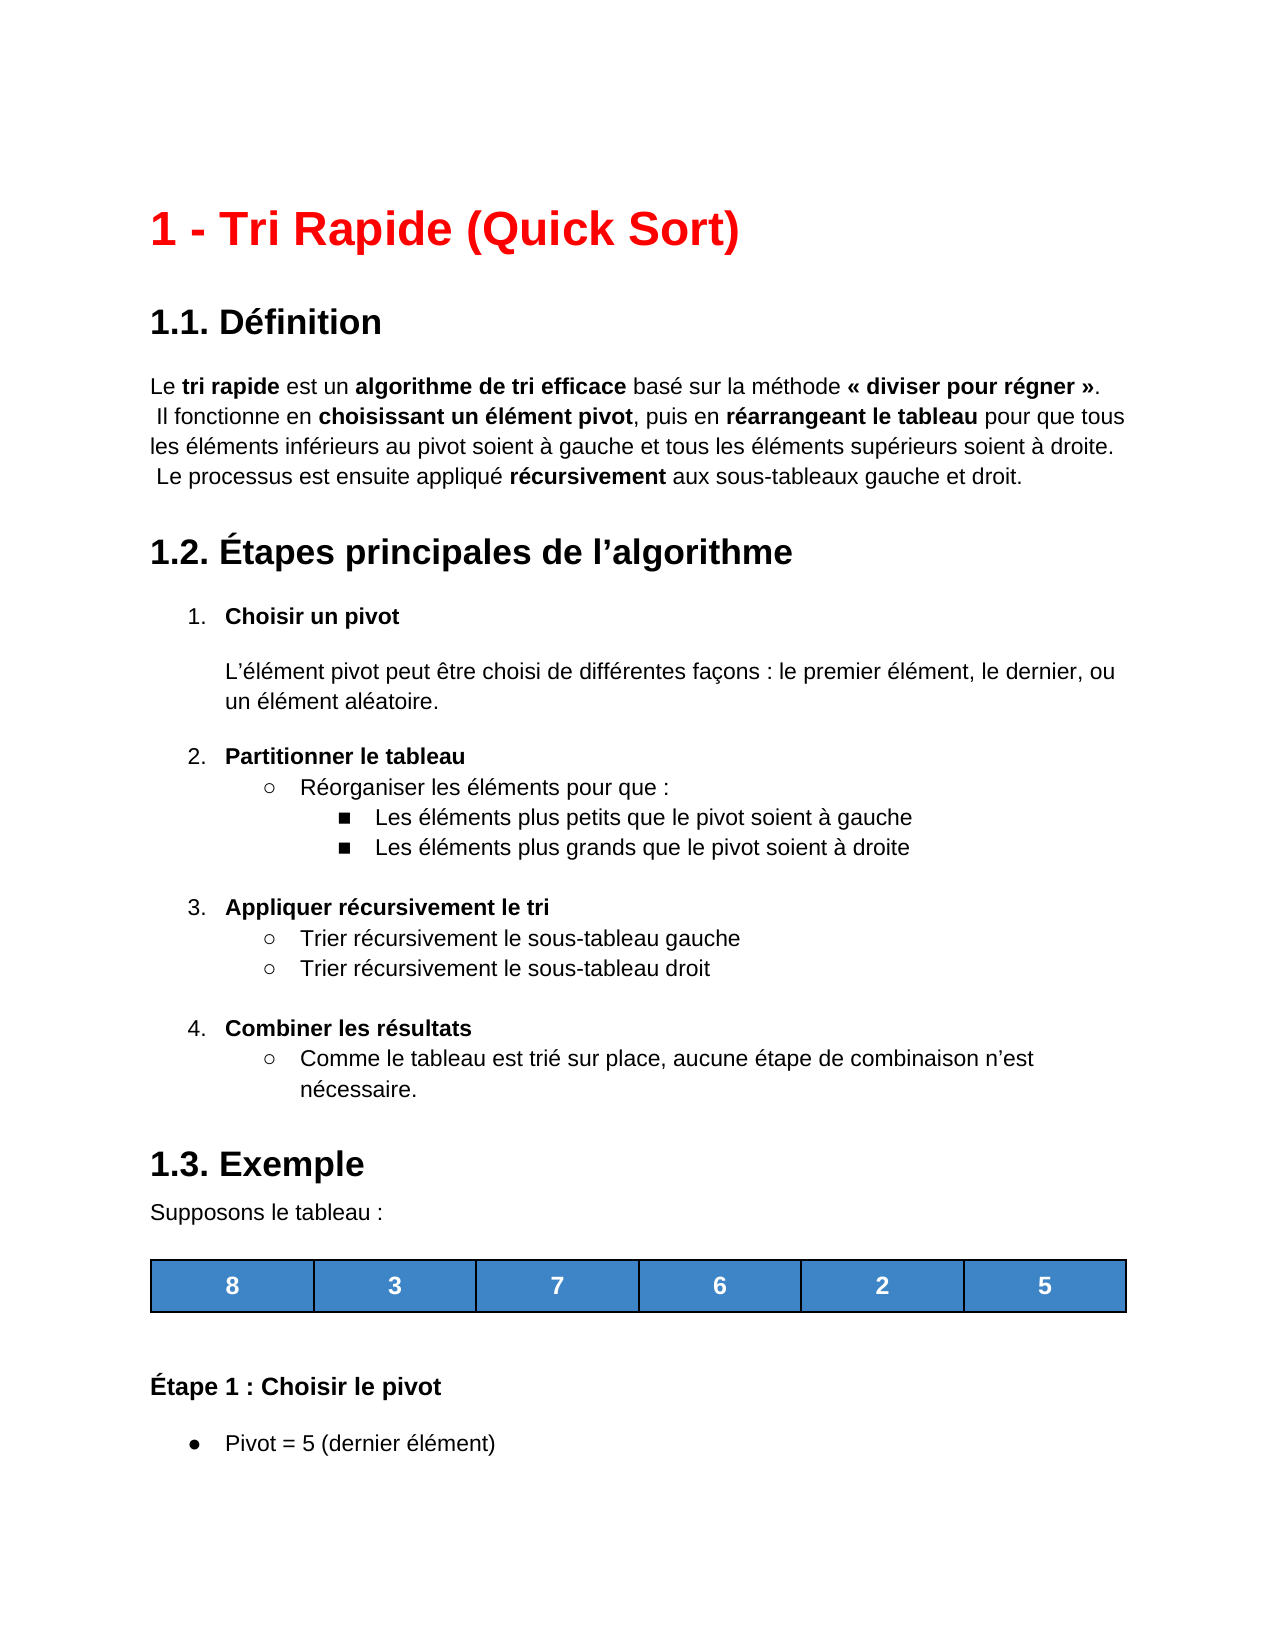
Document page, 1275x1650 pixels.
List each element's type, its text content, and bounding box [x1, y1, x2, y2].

list Choisir un pivot [187, 603, 1125, 629]
list Les éléments plus grands que le pivot soient à droite [337, 834, 1125, 891]
text Supposons le tableau : [150, 1198, 1125, 1225]
list Combiner les résultats [187, 1015, 1125, 1042]
text Le tri rapide est un algorithme de tri efficace basé sur la méthode « diviser pour régner ». Il fonctionne en choisissant un élément pivot, puis en réarrangeant le tableau pour que tous les éléments inférieurs au pivot soient à gauche et tous les éléments supérieurs soient à droite. Le processus est ensuite appliqué récursivement aux sous-tableaux gauche et droit. [150, 373, 1125, 489]
list Appliquer récursivement le tri [187, 894, 1125, 921]
list Comme le tableau est trié sur place, aucune étape de combinaison n’est nécessaire. [262, 1045, 1125, 1102]
table_header 8 [152, 1261, 313, 1311]
subtitle 1 - Tri Rapide (Quick Sort) [150, 200, 1125, 255]
table_header 3 [315, 1261, 475, 1311]
list Trier récursivement le sous-tableau droit [262, 955, 1125, 1011]
table_header 7 [477, 1261, 638, 1311]
list Réorganiser les éléments pour que : [262, 773, 1125, 800]
table_header 5 [965, 1261, 1125, 1311]
list Pivot = 5 (dernier élément) [187, 1430, 1125, 1456]
subtitle Étape 1 : Choisir le pivot [150, 1372, 1125, 1401]
list Partitionner le tableau [187, 743, 1125, 770]
table_header 2 [802, 1261, 963, 1311]
subtitle 1.3. Exemple [150, 1143, 1125, 1184]
list Les éléments plus petits que le pivot soient à gauche [337, 804, 1125, 830]
list Trier récursivement le sous-tableau gauche [262, 924, 1125, 951]
text L’élément pivot peut être choisi de différentes façons : le premier élément, le dernier, ou un élément aléatoire. [225, 658, 1125, 714]
subtitle 1.2. Étapes principales de l’algorithme [150, 531, 1125, 572]
table_header 6 [640, 1261, 800, 1311]
subtitle 1.1. Définition [150, 301, 1125, 342]
